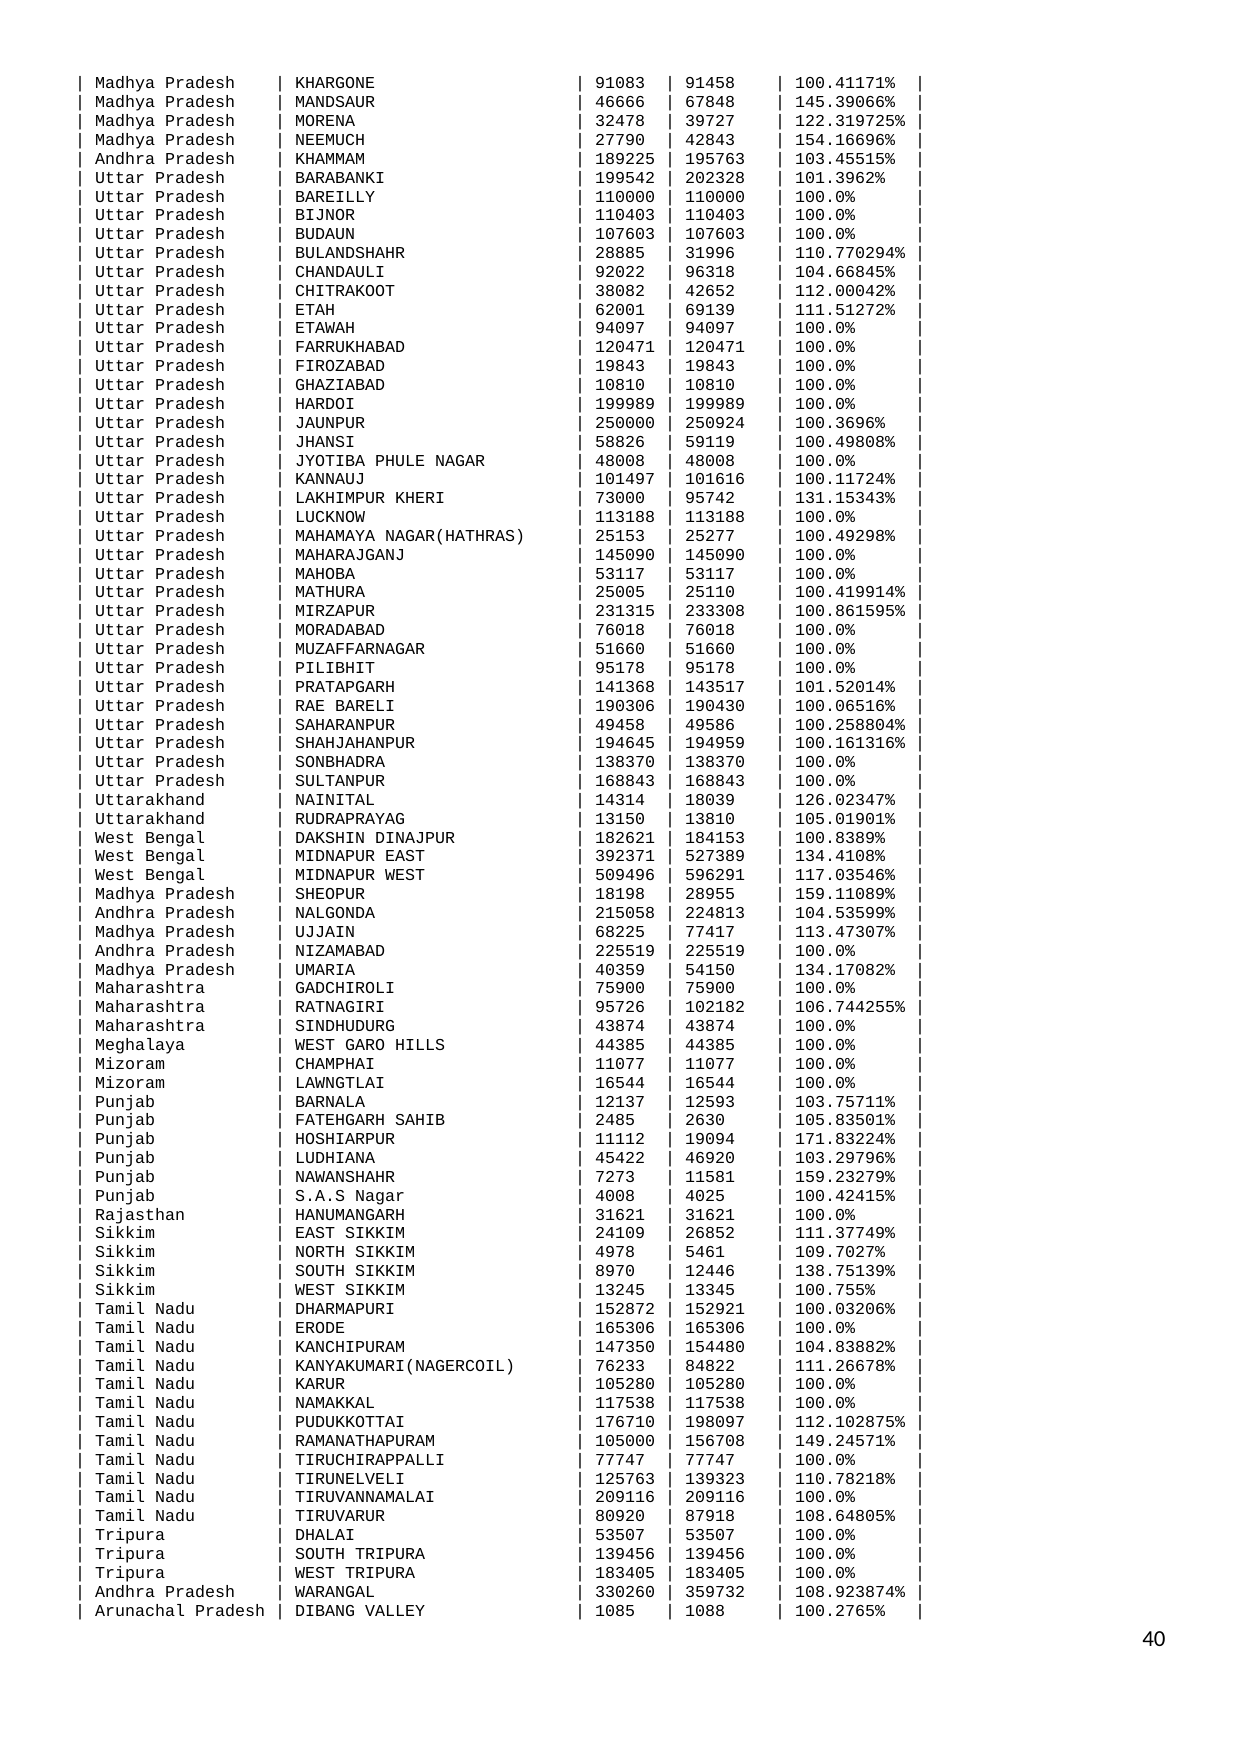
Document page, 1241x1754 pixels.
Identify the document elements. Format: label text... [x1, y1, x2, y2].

text | Uttar Pradesh | LUCKNOW | 113188 | 113188 | 100.0% | [75, 509, 1165, 527]
text | Tamil Nadu | TIRUVARUR | 80920 | 87918 | 108.64805% | [75, 1508, 1165, 1527]
text | Tamil Nadu | KARUR | 105280 | 105280 | 100.0% | [75, 1376, 1165, 1395]
text | Sikkim | EAST SIKKIM | 24109 | 26852 | 111.37749% | [75, 1225, 1165, 1244]
text | Punjab | S.A.S Nagar | 4008 | 4025 | 100.42415% | [75, 1187, 1165, 1206]
text | Uttar Pradesh | FARRUKHABAD | 120471 | 120471 | 100.0% | [75, 339, 1165, 358]
text | Uttar Pradesh | SAHARANPUR | 49458 | 49586 | 100.258804% | [75, 716, 1165, 735]
text | Punjab | HOSHIARPUR | 11112 | 19094 | 171.83224% | [75, 1131, 1165, 1150]
text | Tamil Nadu | TIRUCHIRAPPALLI | 77747 | 77747 | 100.0% | [75, 1451, 1165, 1470]
text | Tamil Nadu | NAMAKKAL | 117538 | 117538 | 100.0% | [75, 1395, 1165, 1414]
text | Uttar Pradesh | BAREILLY | 110000 | 110000 | 100.0% | [75, 188, 1165, 207]
text | Uttar Pradesh | MORADABAD | 76018 | 76018 | 100.0% | [75, 622, 1165, 641]
text | Arunachal Pradesh | DIBANG VALLEY | 1085 | 1088 | 100.2765% | [75, 1602, 1165, 1621]
text | Uttar Pradesh | SONBHADRA | 138370 | 138370 | 100.0% | [75, 754, 1165, 773]
text | Tamil Nadu | DHARMAPURI | 152872 | 152921 | 100.03206% | [75, 1301, 1165, 1319]
text | Uttar Pradesh | HARDOI | 199989 | 199989 | 100.0% | [75, 396, 1165, 414]
text | Madhya Pradesh | UJJAIN | 68225 | 77417 | 113.47307% | [75, 923, 1165, 942]
text | Punjab | LUDHIANA | 45422 | 46920 | 103.29796% | [75, 1150, 1165, 1168]
text | Uttarakhand | NAINITAL | 14314 | 18039 | 126.02347% | [75, 791, 1165, 810]
text | Uttar Pradesh | MIRZAPUR | 231315 | 233308 | 100.861595% | [75, 603, 1165, 622]
text | Uttar Pradesh | MAHOBA | 53117 | 53117 | 100.0% | [75, 565, 1165, 584]
text | Sikkim | WEST SIKKIM | 13245 | 13345 | 100.755% | [75, 1282, 1165, 1301]
text | Andhra Pradesh | KHAMMAM | 189225 | 195763 | 103.45515% | [75, 150, 1165, 169]
text | Maharashtra | SINDHUDURG | 43874 | 43874 | 100.0% | [75, 1018, 1165, 1037]
text | Maharashtra | GADCHIROLI | 75900 | 75900 | 100.0% | [75, 980, 1165, 999]
text | West Bengal | DAKSHIN DINAJPUR | 182621 | 184153 | 100.8389% | [75, 829, 1165, 848]
text | West Bengal | MIDNAPUR EAST | 392371 | 527389 | 134.4108% | [75, 848, 1165, 867]
text | Tamil Nadu | TIRUNELVELI | 125763 | 139323 | 110.78218% | [75, 1470, 1165, 1489]
text | Madhya Pradesh | SHEOPUR | 18198 | 28955 | 159.11089% | [75, 886, 1165, 904]
text | Mizoram | LAWNGTLAI | 16544 | 16544 | 100.0% | [75, 1074, 1165, 1093]
text | Madhya Pradesh | NEEMUCH | 27790 | 42843 | 154.16696% | [75, 132, 1165, 150]
text | Uttar Pradesh | BIJNOR | 110403 | 110403 | 100.0% | [75, 207, 1165, 226]
text | Tamil Nadu | KANYAKUMARI(NAGERCOIL) | 76233 | 84822 | 111.26678% | [75, 1357, 1165, 1376]
text | Andhra Pradesh | NIZAMABAD | 225519 | 225519 | 100.0% | [75, 942, 1165, 961]
text | Uttar Pradesh | BULANDSHAHR | 28885 | 31996 | 110.770294% | [75, 245, 1165, 263]
text | Tripura | WEST TRIPURA | 183405 | 183405 | 100.0% | [75, 1564, 1165, 1583]
text | Tamil Nadu | TIRUVANNAMALAI | 209116 | 209116 | 100.0% | [75, 1489, 1165, 1508]
text | Uttar Pradesh | LAKHIMPUR KHERI | 73000 | 95742 | 131.15343% | [75, 490, 1165, 509]
text | Tamil Nadu | ERODE | 165306 | 165306 | 100.0% | [75, 1319, 1165, 1338]
text | Uttar Pradesh | JAUNPUR | 250000 | 250924 | 100.3696% | [75, 414, 1165, 433]
text | Tamil Nadu | RAMANATHAPURAM | 105000 | 156708 | 149.24571% | [75, 1432, 1165, 1451]
text | Uttar Pradesh | ETAWAH | 94097 | 94097 | 100.0% | [75, 320, 1165, 339]
text | Uttar Pradesh | BARABANKI | 199542 | 202328 | 101.3962% | [75, 169, 1165, 188]
text | Uttar Pradesh | JYOTIBA PHULE NAGAR | 48008 | 48008 | 100.0% | [75, 452, 1165, 471]
text | Mizoram | CHAMPHAI | 11077 | 11077 | 100.0% | [75, 1055, 1165, 1074]
text | Sikkim | NORTH SIKKIM | 4978 | 5461 | 109.7027% | [75, 1244, 1165, 1263]
text | Uttarakhand | RUDRAPRAYAG | 13150 | 13810 | 105.01901% | [75, 810, 1165, 829]
text | Madhya Pradesh | KHARGONE | 91083 | 91458 | 100.41171% | [75, 75, 1165, 94]
text | Andhra Pradesh | NALGONDA | 215058 | 224813 | 104.53599% | [75, 904, 1165, 923]
text | Sikkim | SOUTH SIKKIM | 8970 | 12446 | 138.75139% | [75, 1263, 1165, 1282]
text | Punjab | NAWANSHAHR | 7273 | 11581 | 159.23279% | [75, 1168, 1165, 1187]
text | Uttar Pradesh | CHITRAKOOT | 38082 | 42652 | 112.00042% | [75, 282, 1165, 301]
text | Uttar Pradesh | JHANSI | 58826 | 59119 | 100.49808% | [75, 433, 1165, 452]
text | Madhya Pradesh | UMARIA | 40359 | 54150 | 134.17082% | [75, 961, 1165, 980]
text | Andhra Pradesh | WARANGAL | 330260 | 359732 | 108.923874% | [75, 1583, 1165, 1602]
text | Uttar Pradesh | FIROZABAD | 19843 | 19843 | 100.0% | [75, 358, 1165, 377]
text | Tripura | SOUTH TRIPURA | 139456 | 139456 | 100.0% | [75, 1546, 1165, 1564]
text | Tamil Nadu | KANCHIPURAM | 147350 | 154480 | 104.83882% | [75, 1338, 1165, 1357]
text | Punjab | FATEHGARH SAHIB | 2485 | 2630 | 105.83501% | [75, 1112, 1165, 1131]
text | Uttar Pradesh | RAE BARELI | 190306 | 190430 | 100.06516% | [75, 697, 1165, 716]
text | Uttar Pradesh | GHAZIABAD | 10810 | 10810 | 100.0% | [75, 377, 1165, 396]
text | Uttar Pradesh | BUDAUN | 107603 | 107603 | 100.0% | [75, 226, 1165, 245]
text | Maharashtra | RATNAGIRI | 95726 | 102182 | 106.744255% | [75, 999, 1165, 1018]
text | Uttar Pradesh | MAHAMAYA NAGAR(HATHRAS) | 25153 | 25277 | 100.49298% | [75, 527, 1165, 546]
text | Uttar Pradesh | SULTANPUR | 168843 | 168843 | 100.0% | [75, 773, 1165, 791]
text | Tamil Nadu | PUDUKKOTTAI | 176710 | 198097 | 112.102875% | [75, 1414, 1165, 1432]
text | Uttar Pradesh | MATHURA | 25005 | 25110 | 100.419914% | [75, 584, 1165, 603]
text | Uttar Pradesh | ETAH | 62001 | 69139 | 111.51272% | [75, 301, 1165, 320]
text | Madhya Pradesh | MORENA | 32478 | 39727 | 122.319725% | [75, 113, 1165, 132]
text | Meghalaya | WEST GARO HILLS | 44385 | 44385 | 100.0% | [75, 1037, 1165, 1055]
text | Uttar Pradesh | KANNAUJ | 101497 | 101616 | 100.11724% | [75, 471, 1165, 490]
text | West Bengal | MIDNAPUR WEST | 509496 | 596291 | 117.03546% | [75, 867, 1165, 886]
text | Uttar Pradesh | MAHARAJGANJ | 145090 | 145090 | 100.0% | [75, 546, 1165, 565]
text | Rajasthan | HANUMANGARH | 31621 | 31621 | 100.0% | [75, 1206, 1165, 1225]
text | Madhya Pradesh | MANDSAUR | 46666 | 67848 | 145.39066% | [75, 94, 1165, 113]
text | Uttar Pradesh | PRATAPGARH | 141368 | 143517 | 101.52014% | [75, 678, 1165, 697]
text | Tripura | DHALAI | 53507 | 53507 | 100.0% | [75, 1527, 1165, 1546]
text | Uttar Pradesh | MUZAFFARNAGAR | 51660 | 51660 | 100.0% | [75, 641, 1165, 659]
text | Uttar Pradesh | CHANDAULI | 92022 | 96318 | 104.66845% | [75, 263, 1165, 282]
text | Punjab | BARNALA | 12137 | 12593 | 103.75711% | [75, 1093, 1165, 1112]
text | Uttar Pradesh | SHAHJAHANPUR | 194645 | 194959 | 100.161316% | [75, 735, 1165, 754]
text | Uttar Pradesh | PILIBHIT | 95178 | 95178 | 100.0% | [75, 659, 1165, 678]
